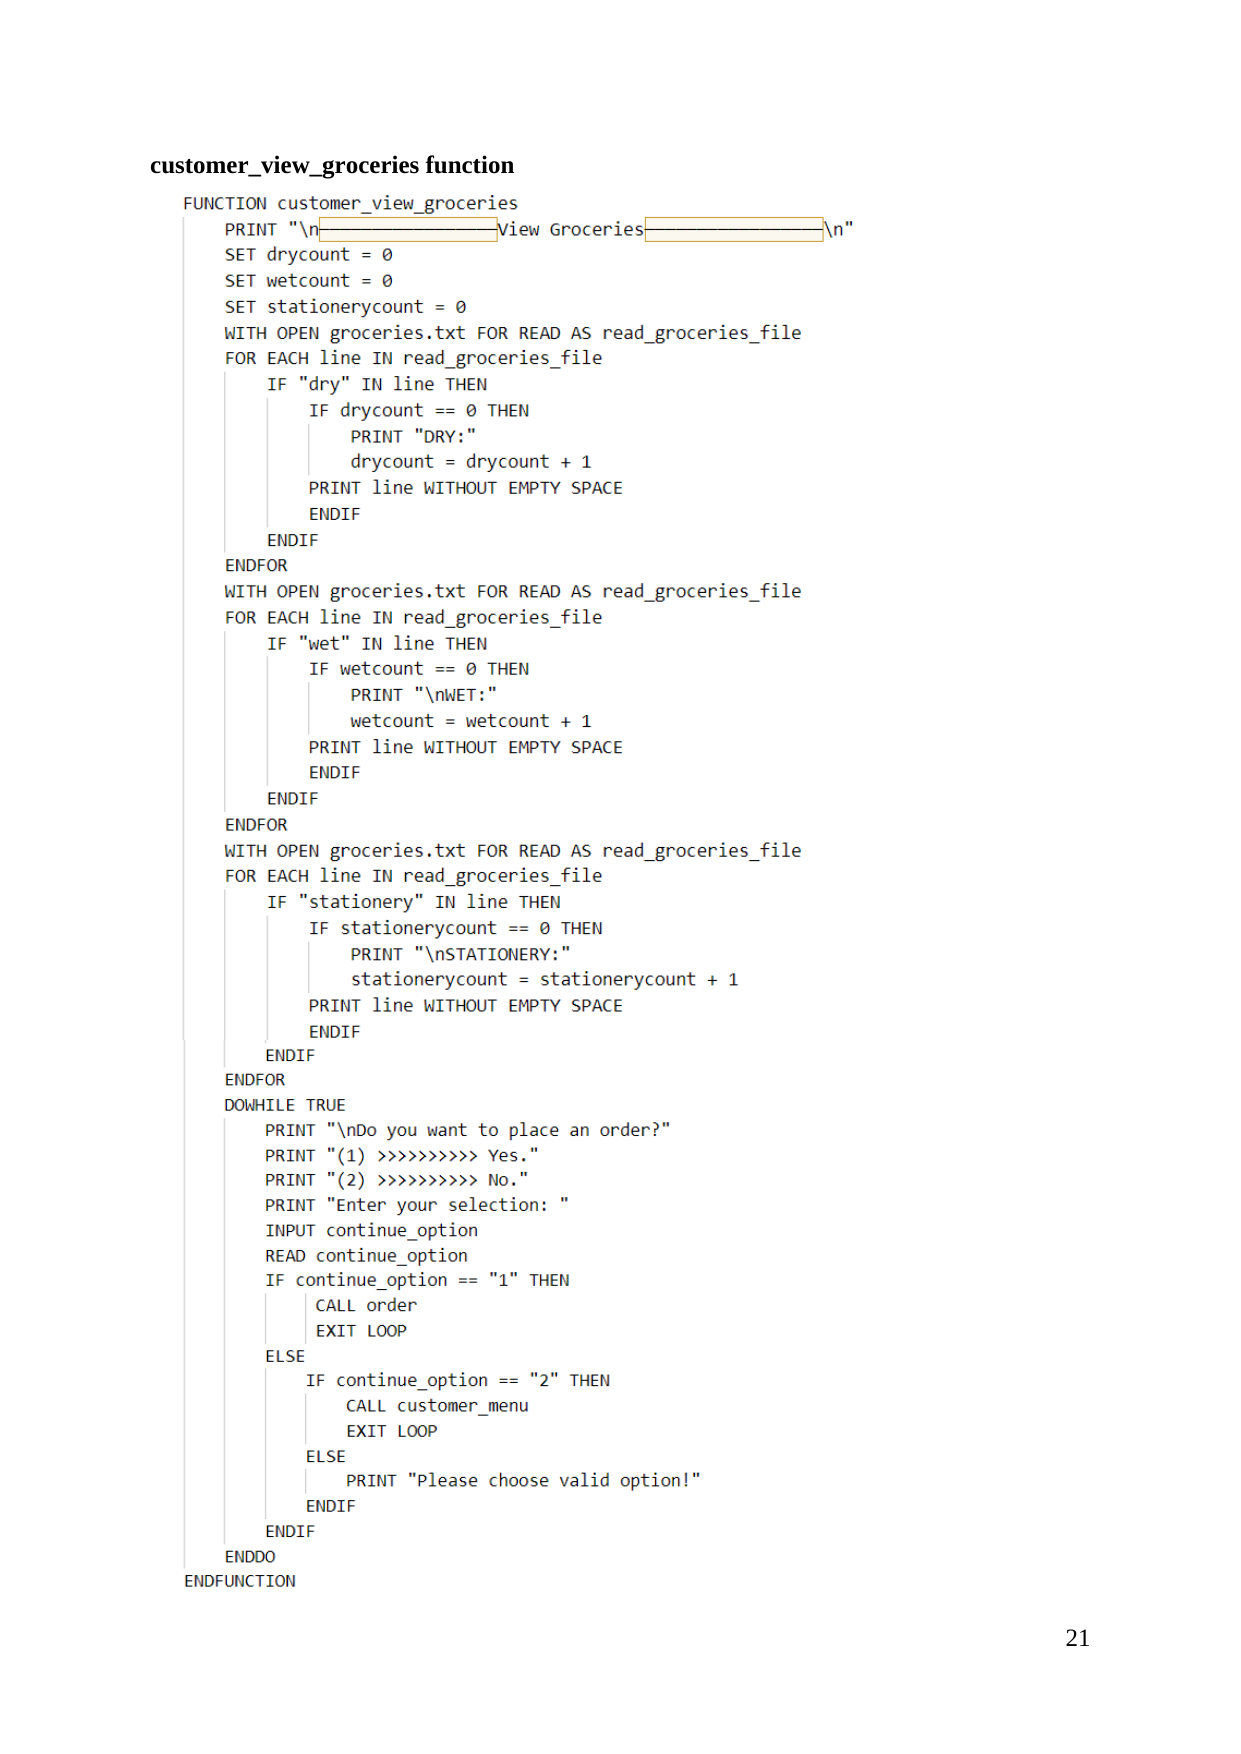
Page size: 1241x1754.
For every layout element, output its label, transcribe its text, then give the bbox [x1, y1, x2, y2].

text customer_view_groceries function [150, 150, 1090, 179]
picture [150, 193, 907, 1593]
